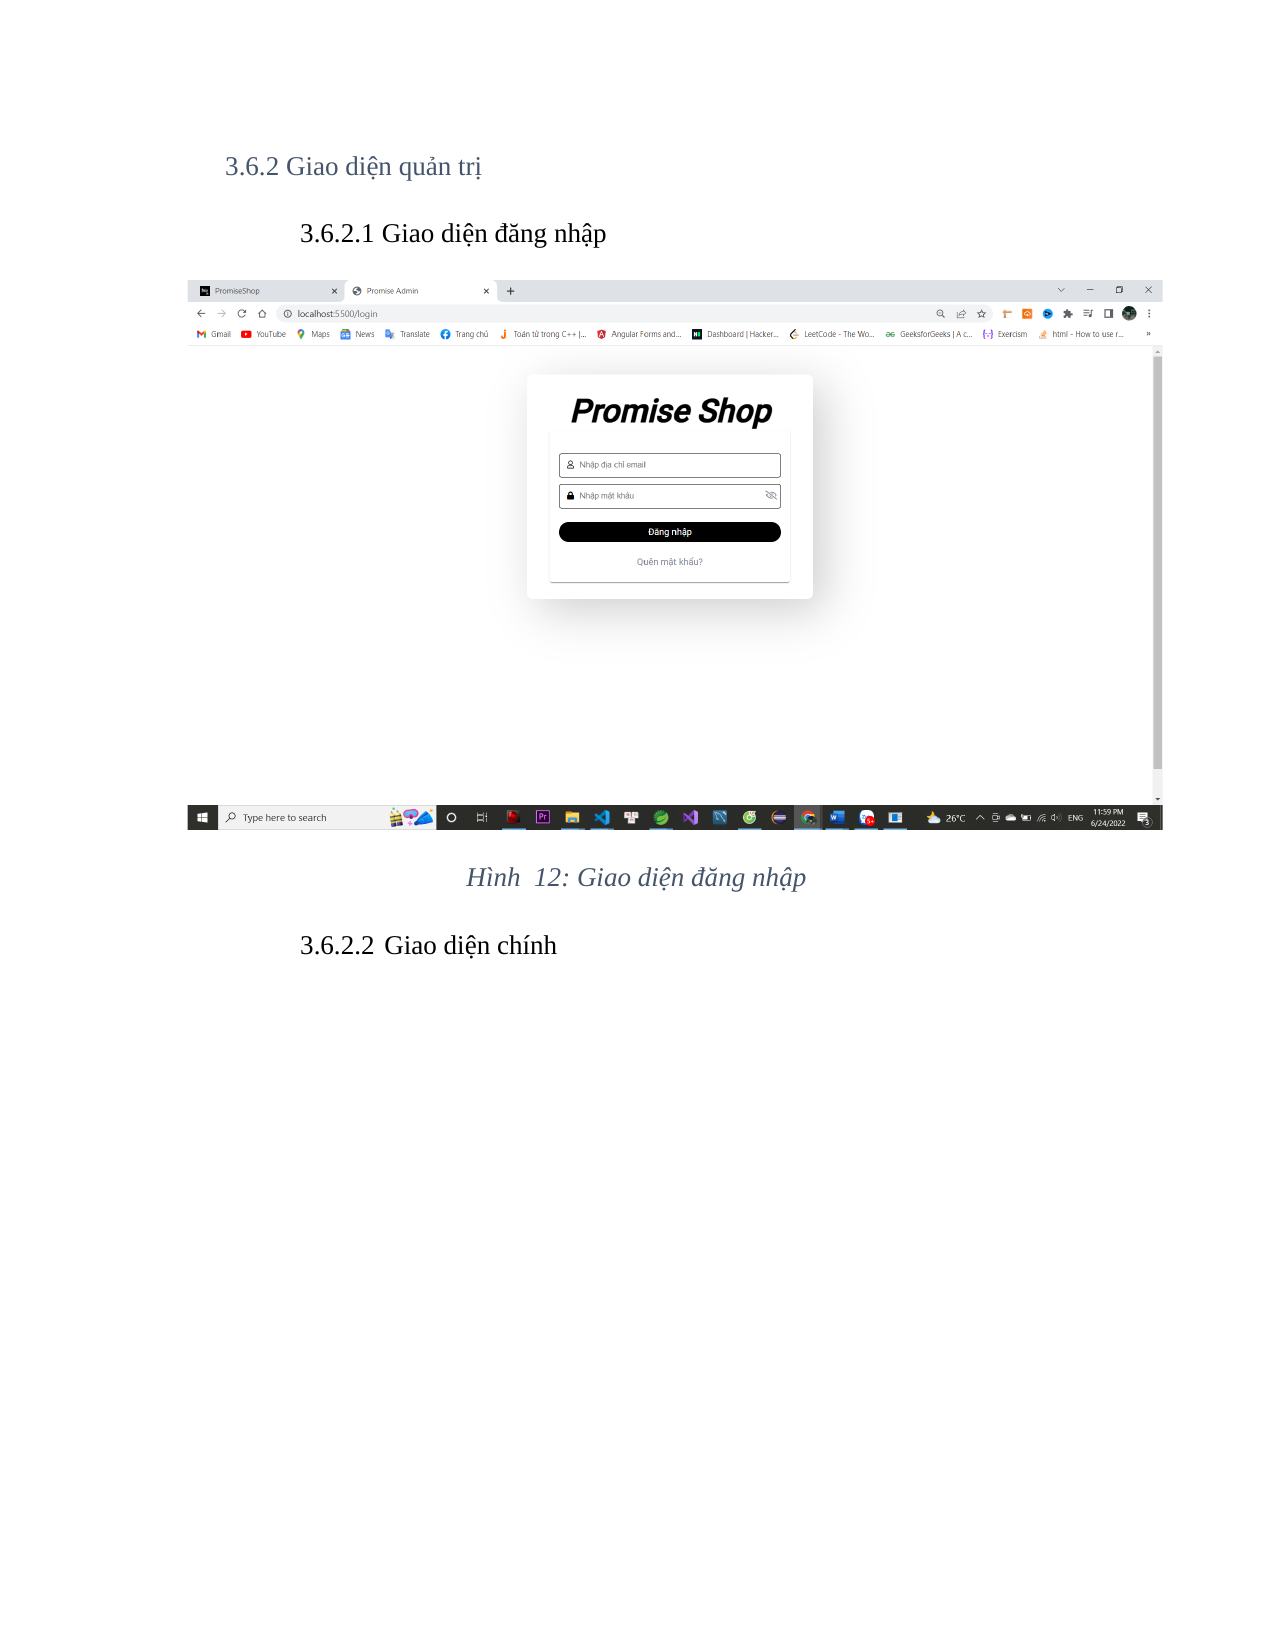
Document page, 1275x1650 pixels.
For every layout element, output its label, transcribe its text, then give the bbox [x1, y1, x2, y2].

text 3.6.2 Giao diện quản trị [150, 150, 1125, 181]
picture [187, 280, 1163, 830]
list Giao diện chính [300, 929, 1125, 960]
text 3.6.2.1 Giao diện đăng nhập [225, 217, 1125, 249]
